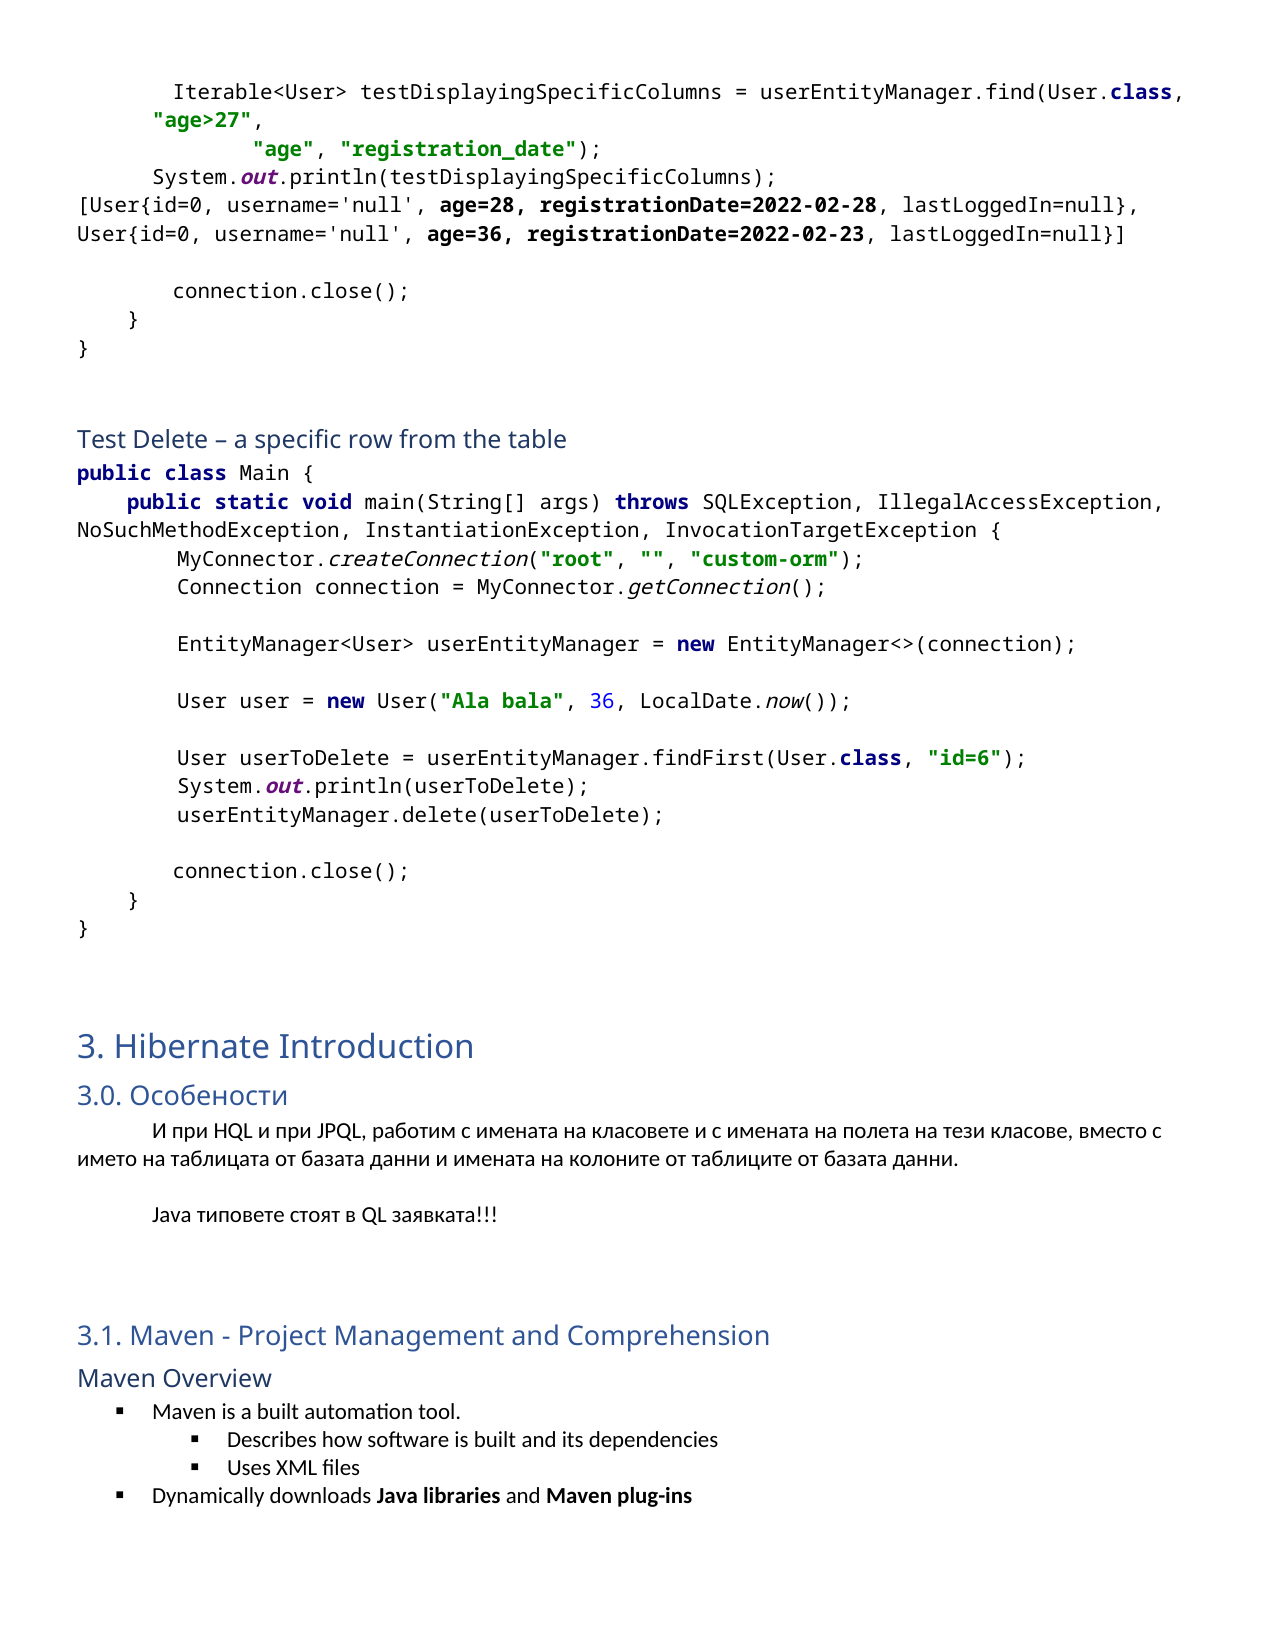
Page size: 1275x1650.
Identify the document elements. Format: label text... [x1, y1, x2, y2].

subtitle 3. Hibernate Introduction [77, 1023, 1198, 1068]
text [User{id=0, username='null', age=28, registrationDate=2022-02-28, lastLoggedIn=null}, User{id=0, username='null', age=36, registrationDate=2022-02-23, lastLoggedIn=null}] [77, 191, 1198, 247]
text И при HQL и при JPQL, работим с имената на класовете и с имената на полета на тези класове, вместо с името на таблицата от базата данни и имената на колоните от таблиците от базата данни. [77, 1116, 1198, 1172]
text connection.close(); } } [77, 857, 1198, 942]
text public class Main { public static void main(String[] args) throws SQLException, IllegalAccessException, NoSuchMethodException, InstantiationException, InvocationTargetException { MyConnector.createConnection("root", "", "custom-orm"); Connection connection = MyConnector.getConnection(); EntityManager<User> userEntityManager = new EntityManager<>(connection); User user = new User("Ala bala", 36, LocalDate.now()); User userToDelete = userEntityManager.findFirst(User.class, "id=6"); System.out.println(userToDelete); userEntityManager.delete(userToDelete); [77, 458, 1198, 828]
list Maven is a built automation tool. [114, 1397, 1198, 1425]
text Iterable<User> testDisplayingSpecificColumns = userEntityManager.find(User.class, "age>27", "age", "registration_date"); System.out.println(testDisplayingSpecificColumns); [152, 77, 1198, 191]
subtitle 3.0. Особености [77, 1076, 1198, 1113]
text connection.close(); } } [77, 276, 1198, 361]
subtitle 3.1. Maven - Project Management and Comprehension [77, 1316, 1198, 1353]
subtitle Maven Overview [77, 1360, 1198, 1394]
list Dynamically downloads Java libraries and Maven plug-ins [114, 1481, 1198, 1509]
list Uses XML files [189, 1453, 1198, 1481]
subtitle Test Delete – a specific row from the table [77, 422, 1198, 456]
text Java типовете стоят в QL заявката!!! [77, 1200, 1198, 1228]
list Describes how software is built and its dependencies [189, 1425, 1198, 1453]
